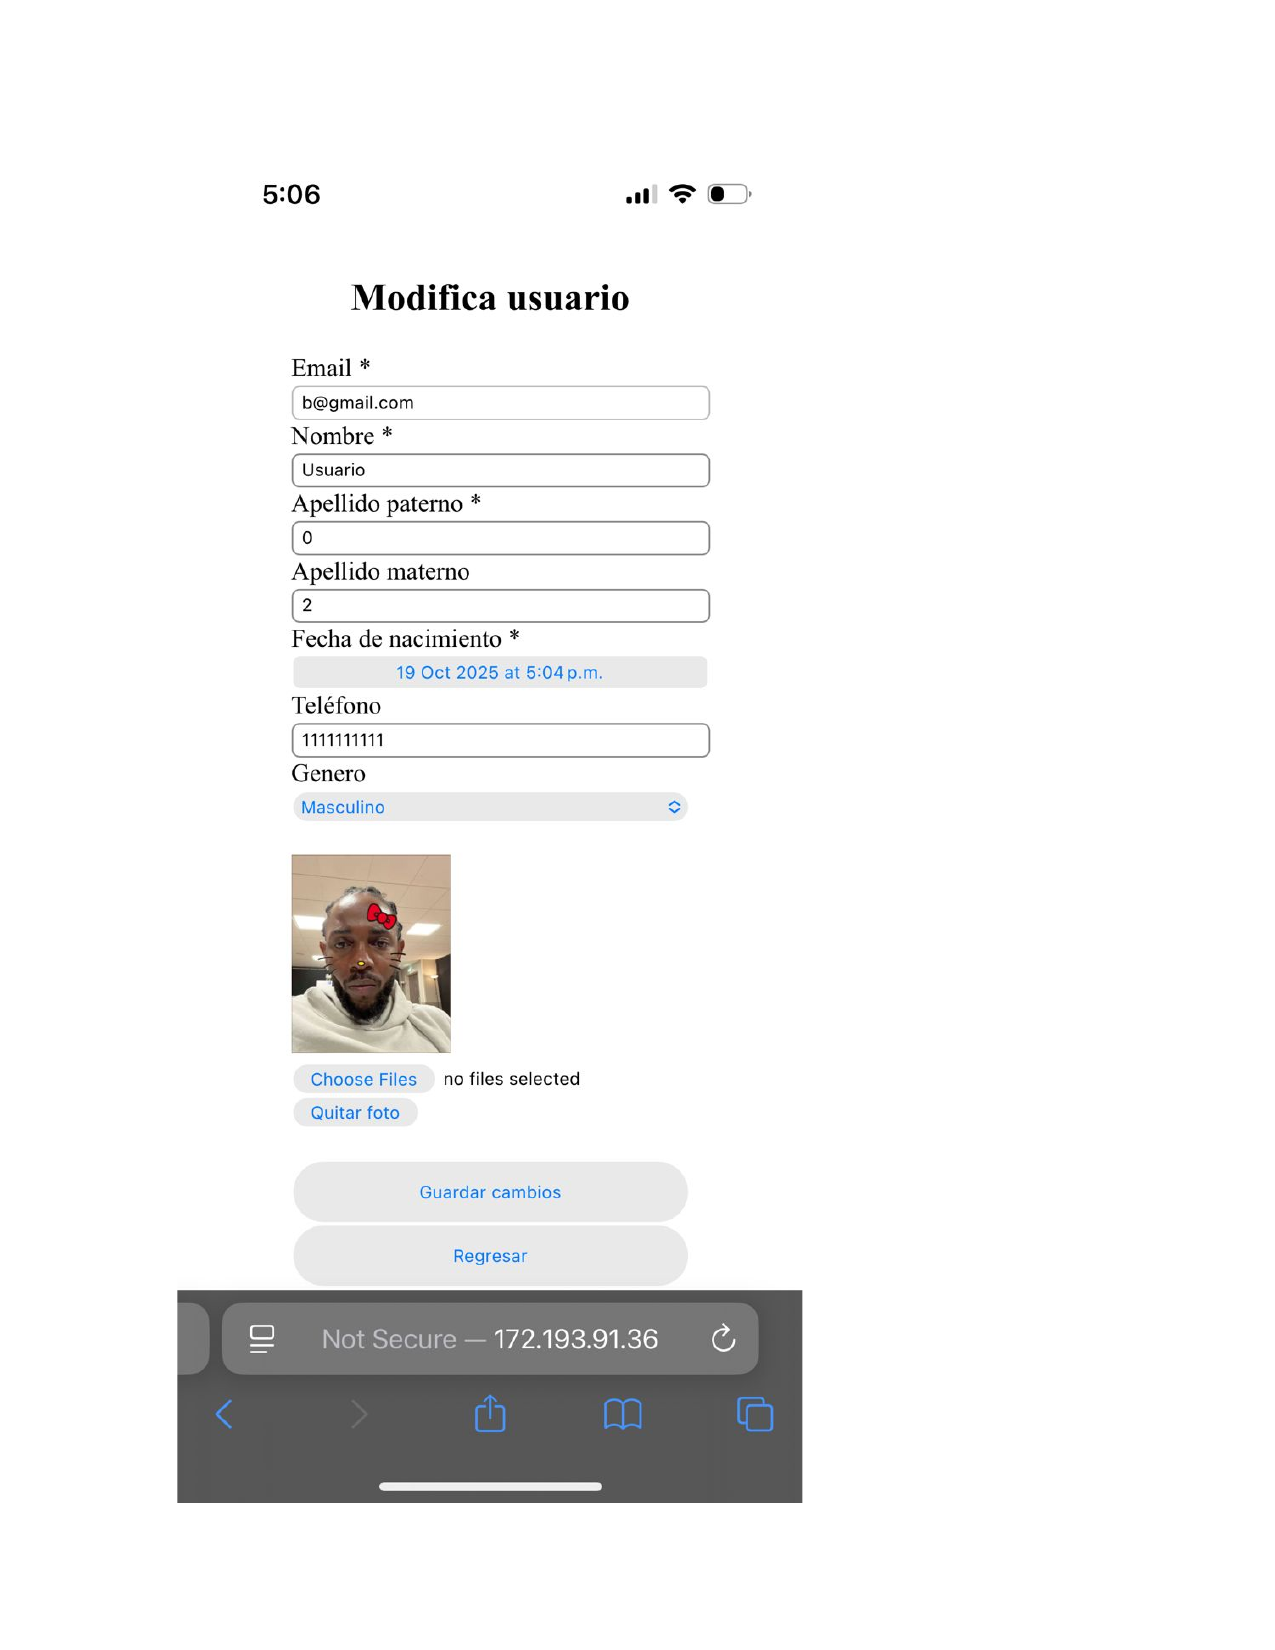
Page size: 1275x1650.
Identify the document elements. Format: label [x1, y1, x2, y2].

picture [177, 147, 803, 1503]
